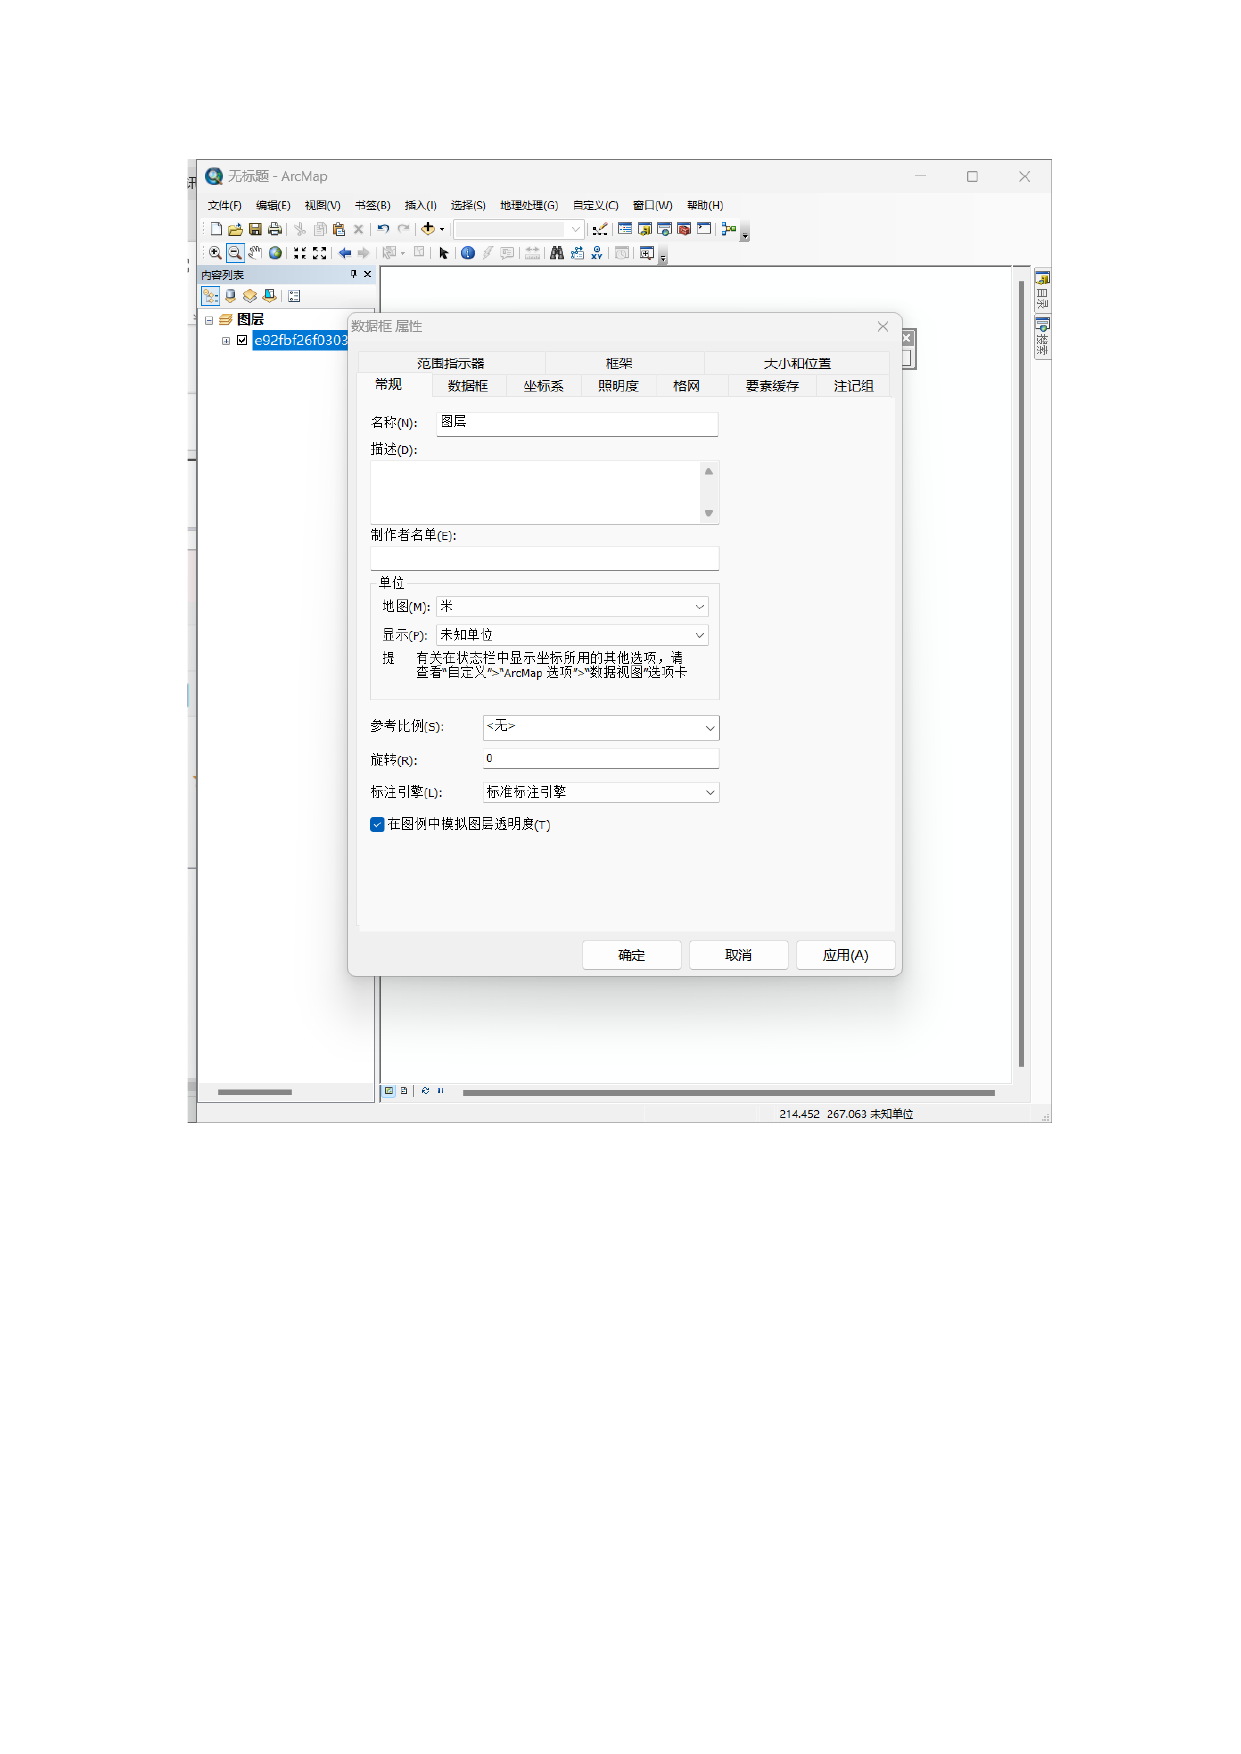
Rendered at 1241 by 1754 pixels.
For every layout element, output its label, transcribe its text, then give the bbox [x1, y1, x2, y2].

picture [187, 159, 1052, 1123]
